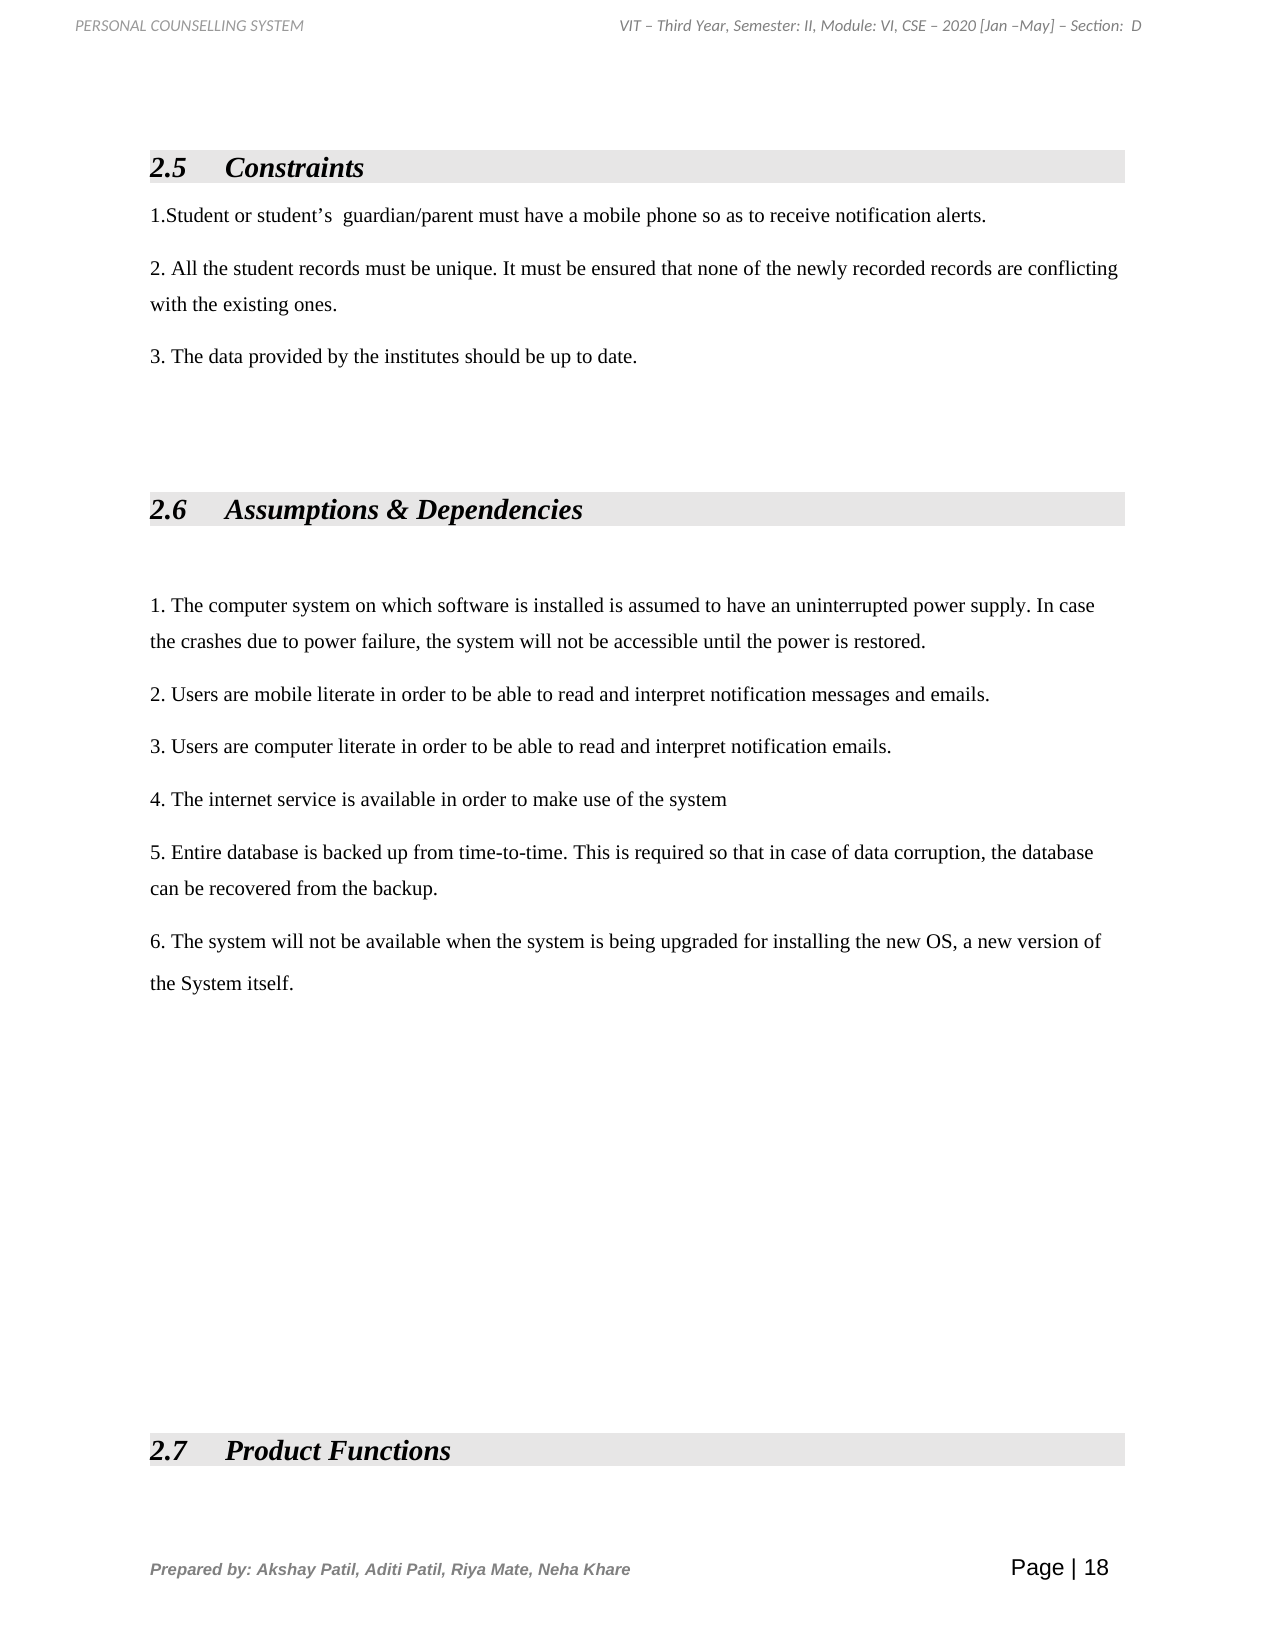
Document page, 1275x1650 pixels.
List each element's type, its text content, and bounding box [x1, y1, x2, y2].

text 2.7 Product Functions [150, 1433, 1125, 1466]
text 3. Users are computer literate in order to be able to read and interpret notification emails. [150, 734, 1125, 758]
text 1.Student or student’s guardian/parent must have a mobile phone so as to receive notification alerts. [150, 203, 1125, 227]
text 4. The internet service is available in order to make use of the system [150, 787, 1125, 811]
text 2.6 Assumptions & Dependencies [150, 492, 1125, 526]
text 1. The computer system on which software is installed is assumed to have an uninterrupted power supply. In case the crashes due to power failure, the system will not be accessible until the power is restored. [150, 593, 1125, 653]
text 5. Entire database is backed up from time-to-time. This is required so that in case of data corruption, the database can be recovered from the backup. [150, 840, 1125, 900]
text 2.5 Constraints [150, 150, 1125, 183]
text 3. The data provided by the institutes should be up to date. [150, 344, 1125, 368]
text 2. Users are mobile literate in order to be able to read and interpret notification messages and emails. [150, 682, 1125, 706]
text 6. The system will not be available when the system is being upgraded for installing the new OS, a new version of the System itself. [150, 928, 1125, 996]
text 2. All the student records must be unique. It must be ensured that none of the newly recorded records are conflicting with the existing ones. [150, 256, 1125, 316]
